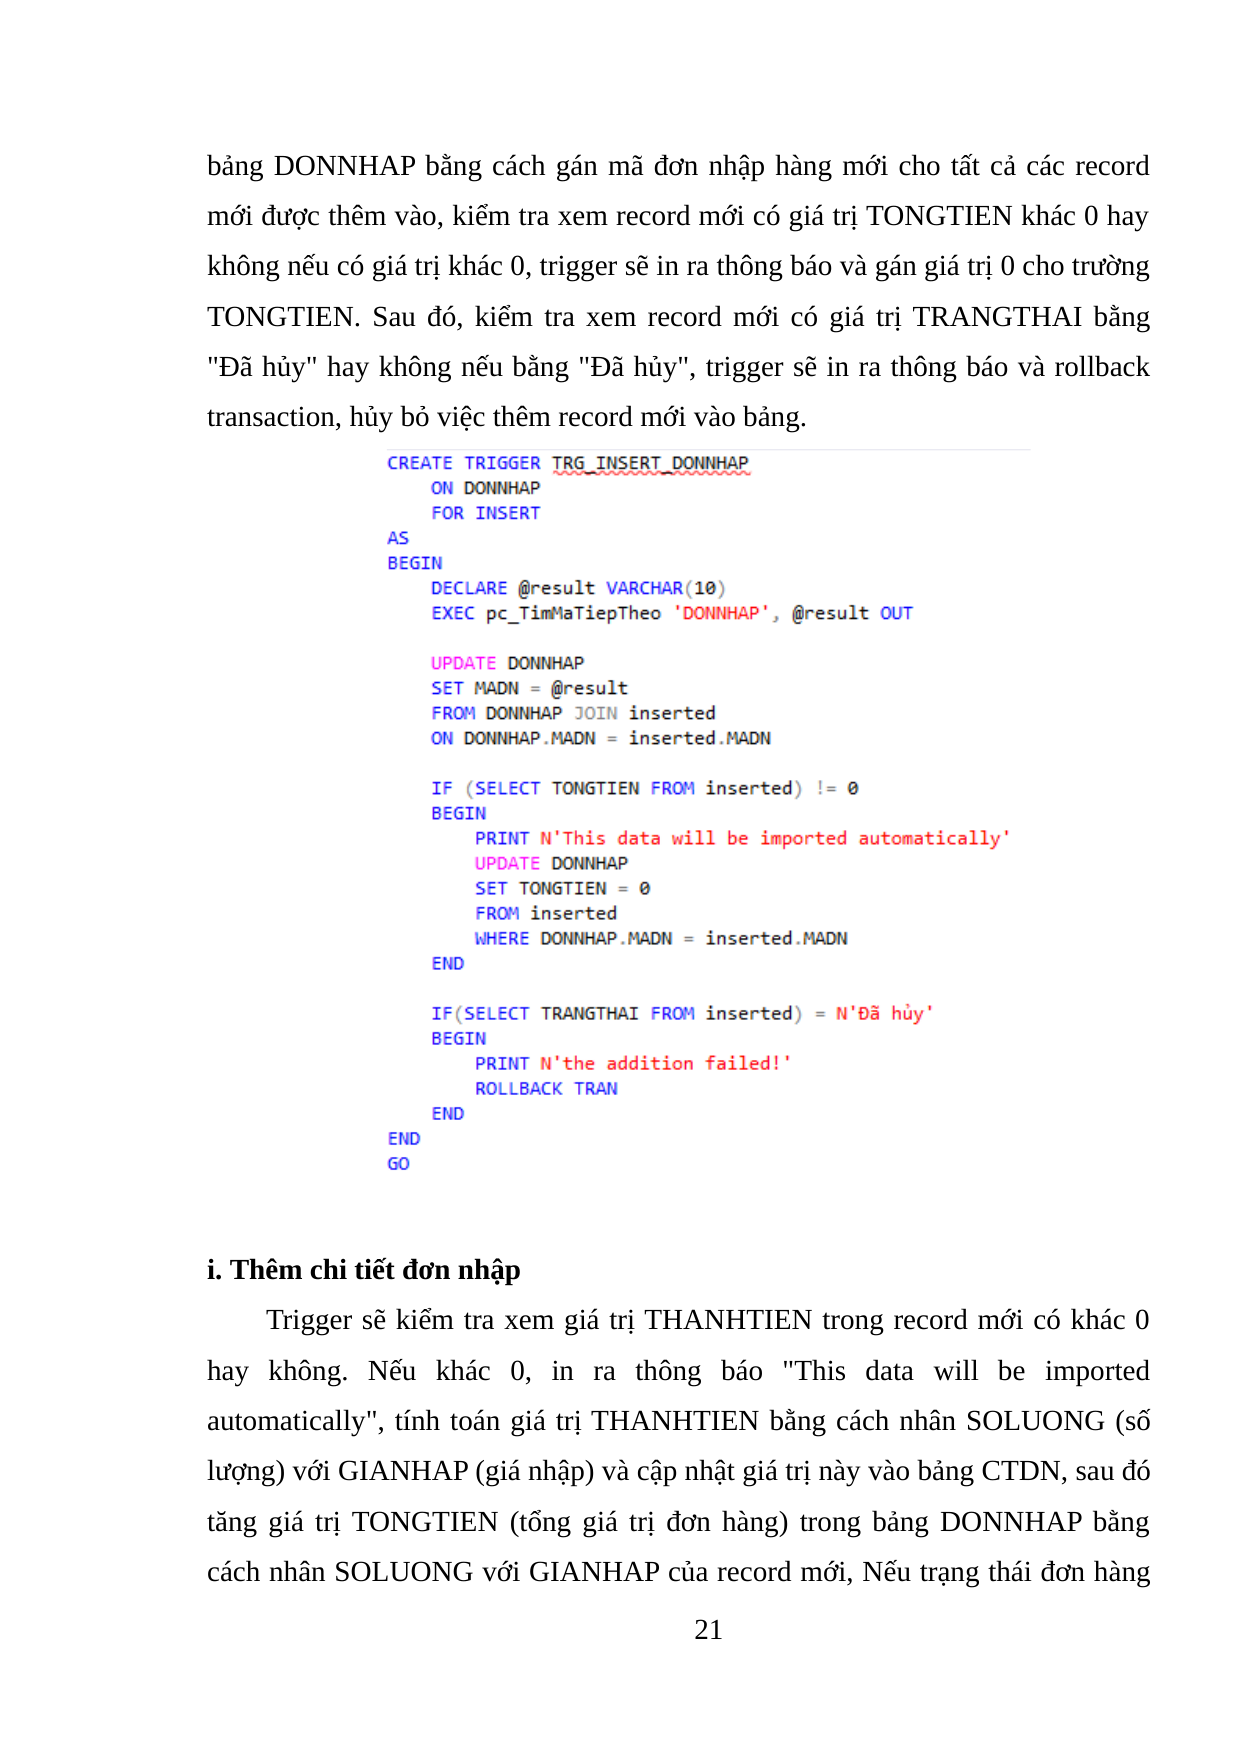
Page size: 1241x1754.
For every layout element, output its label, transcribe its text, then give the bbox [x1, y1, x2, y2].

picture [386, 449, 1031, 1181]
subtitle Thêm chi tiết đơn nhập [207, 1252, 1152, 1286]
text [207, 148, 1152, 433]
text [207, 1302, 1152, 1588]
